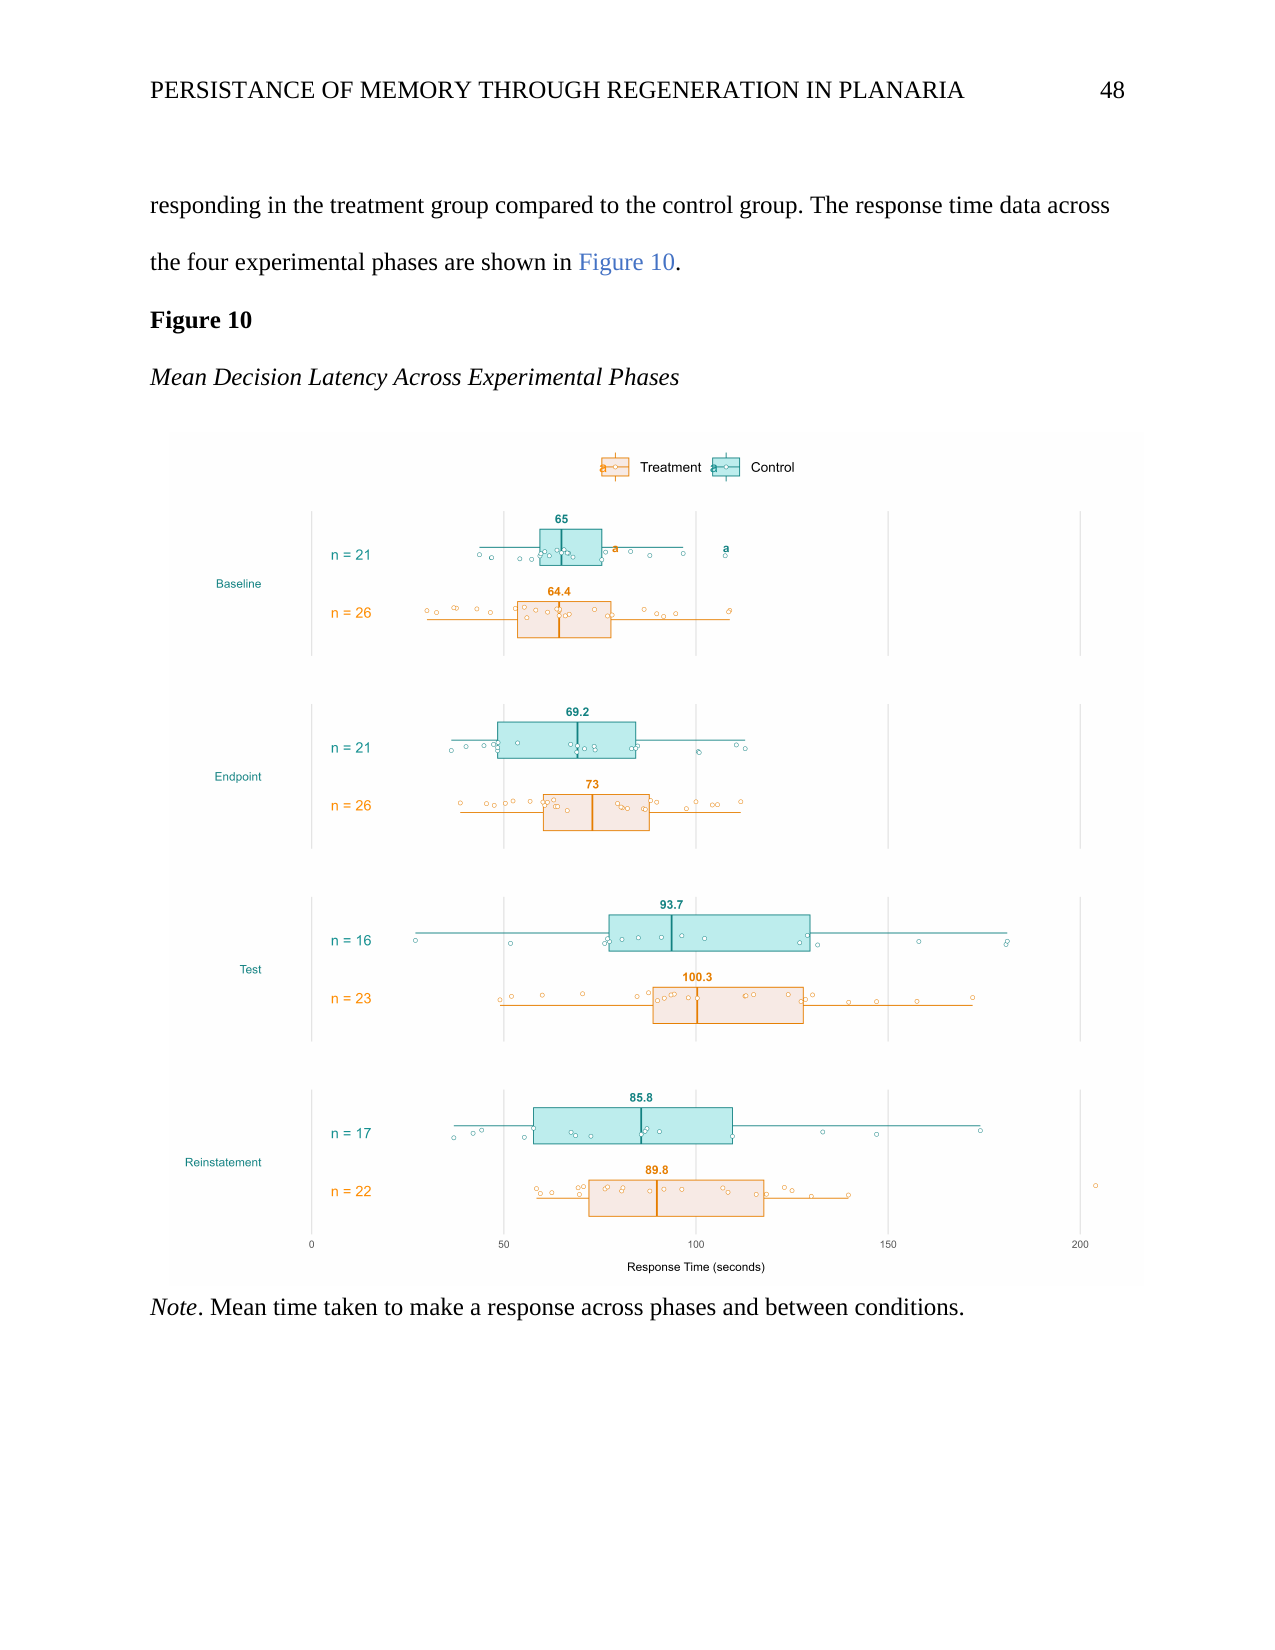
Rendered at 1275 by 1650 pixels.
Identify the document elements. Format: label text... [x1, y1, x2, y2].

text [150, 190, 1125, 276]
title Figure 10 [150, 305, 1125, 334]
text Mean Decision Latency Across Experimental Phases [150, 362, 1125, 391]
text Note. Mean time taken to make a response across phases and between conditions. [150, 1292, 1125, 1321]
